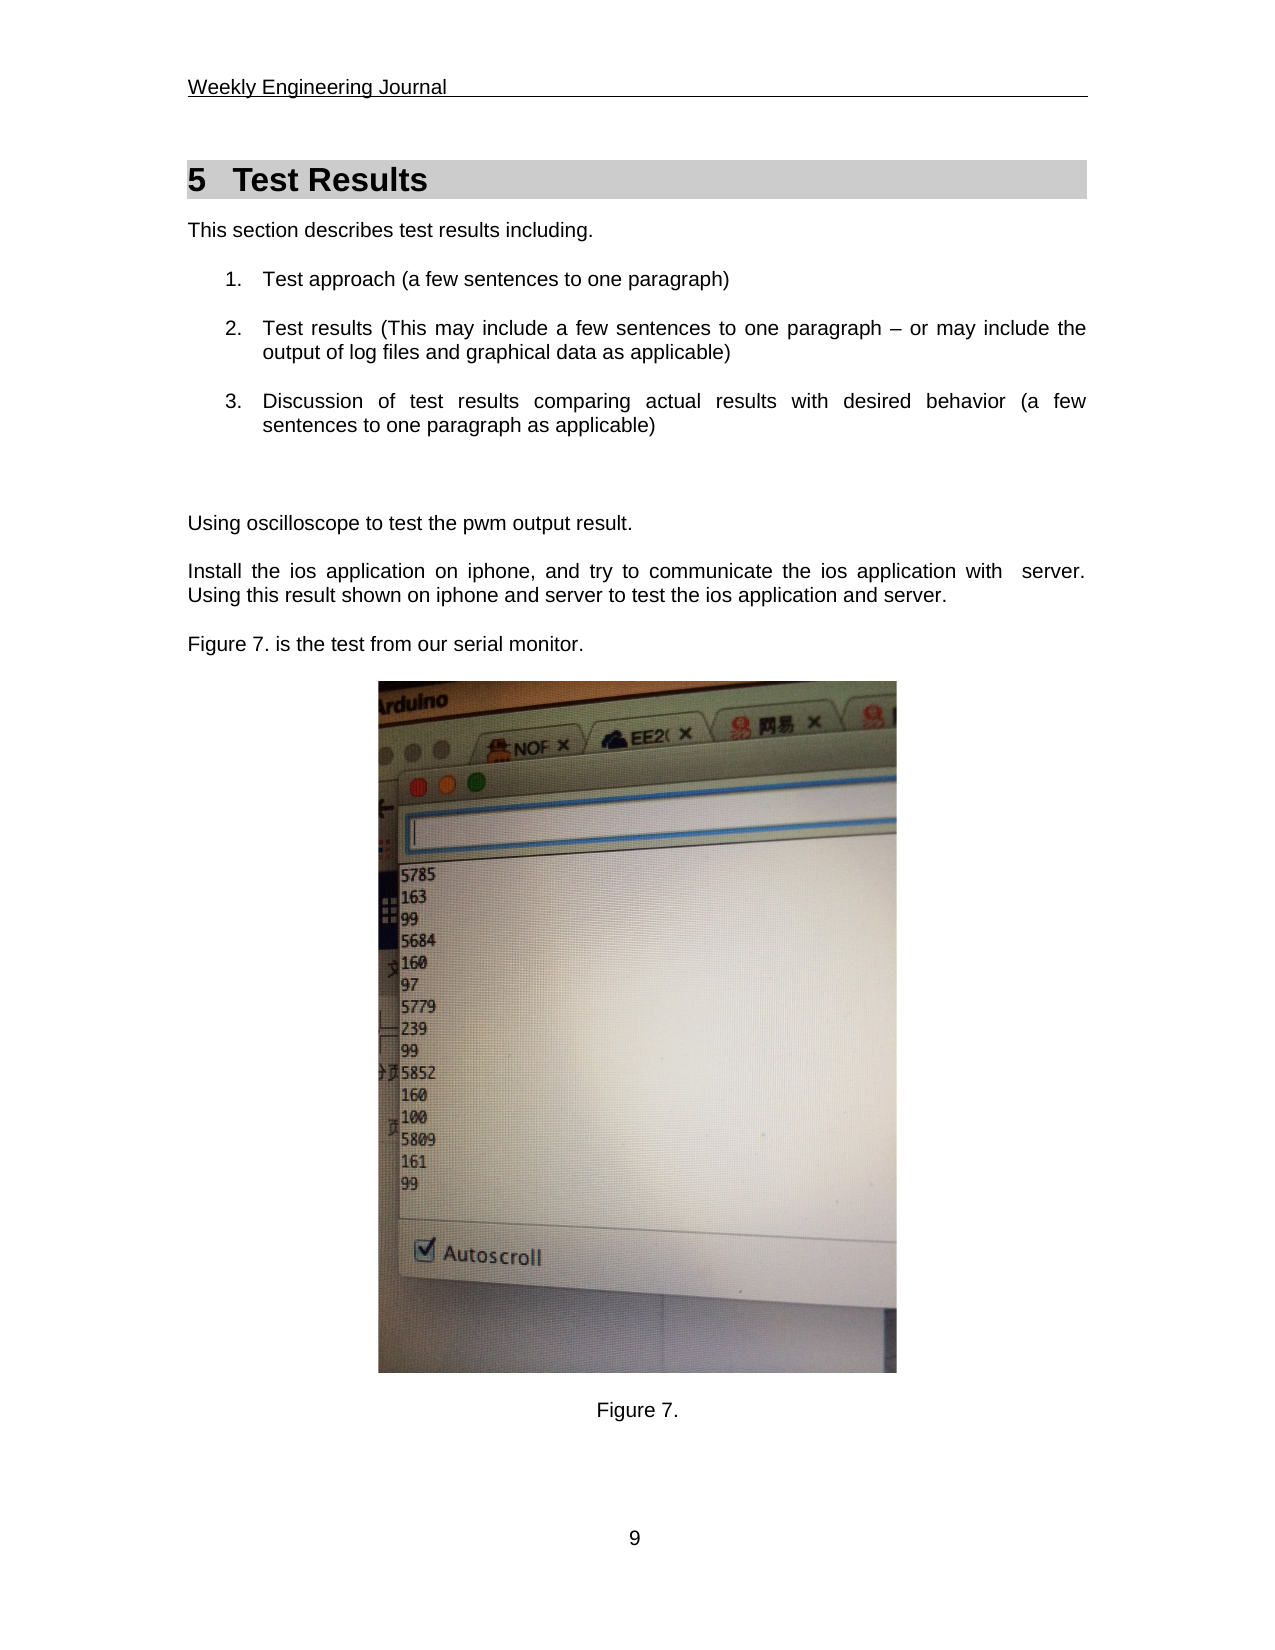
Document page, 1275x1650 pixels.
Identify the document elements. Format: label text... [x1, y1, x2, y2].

text This section describes test results including. [187, 218, 1087, 242]
subtitle Test Results [187, 160, 1087, 199]
list Test results (This may include a few sentences to one paragraph – or may include the output of log files and graphical data as applicable) [225, 316, 1087, 363]
text Install the ios application on iphone, and try to communicate the ios application with server. Using this result shown on iphone and server to test the ios application and server. [187, 559, 1087, 607]
text Figure 7. [187, 1397, 1087, 1421]
list Discussion of test results comparing actual results with desired behavior (a few sentences to one paragraph as applicable) [225, 388, 1087, 436]
text Figure 7. is the test from our serial monitor. [187, 632, 1087, 656]
list Test approach (a few sentences to one paragraph) [225, 267, 1087, 291]
text Using oscilloscope to test the pwm output result. [187, 510, 1087, 534]
picture [378, 681, 897, 1373]
